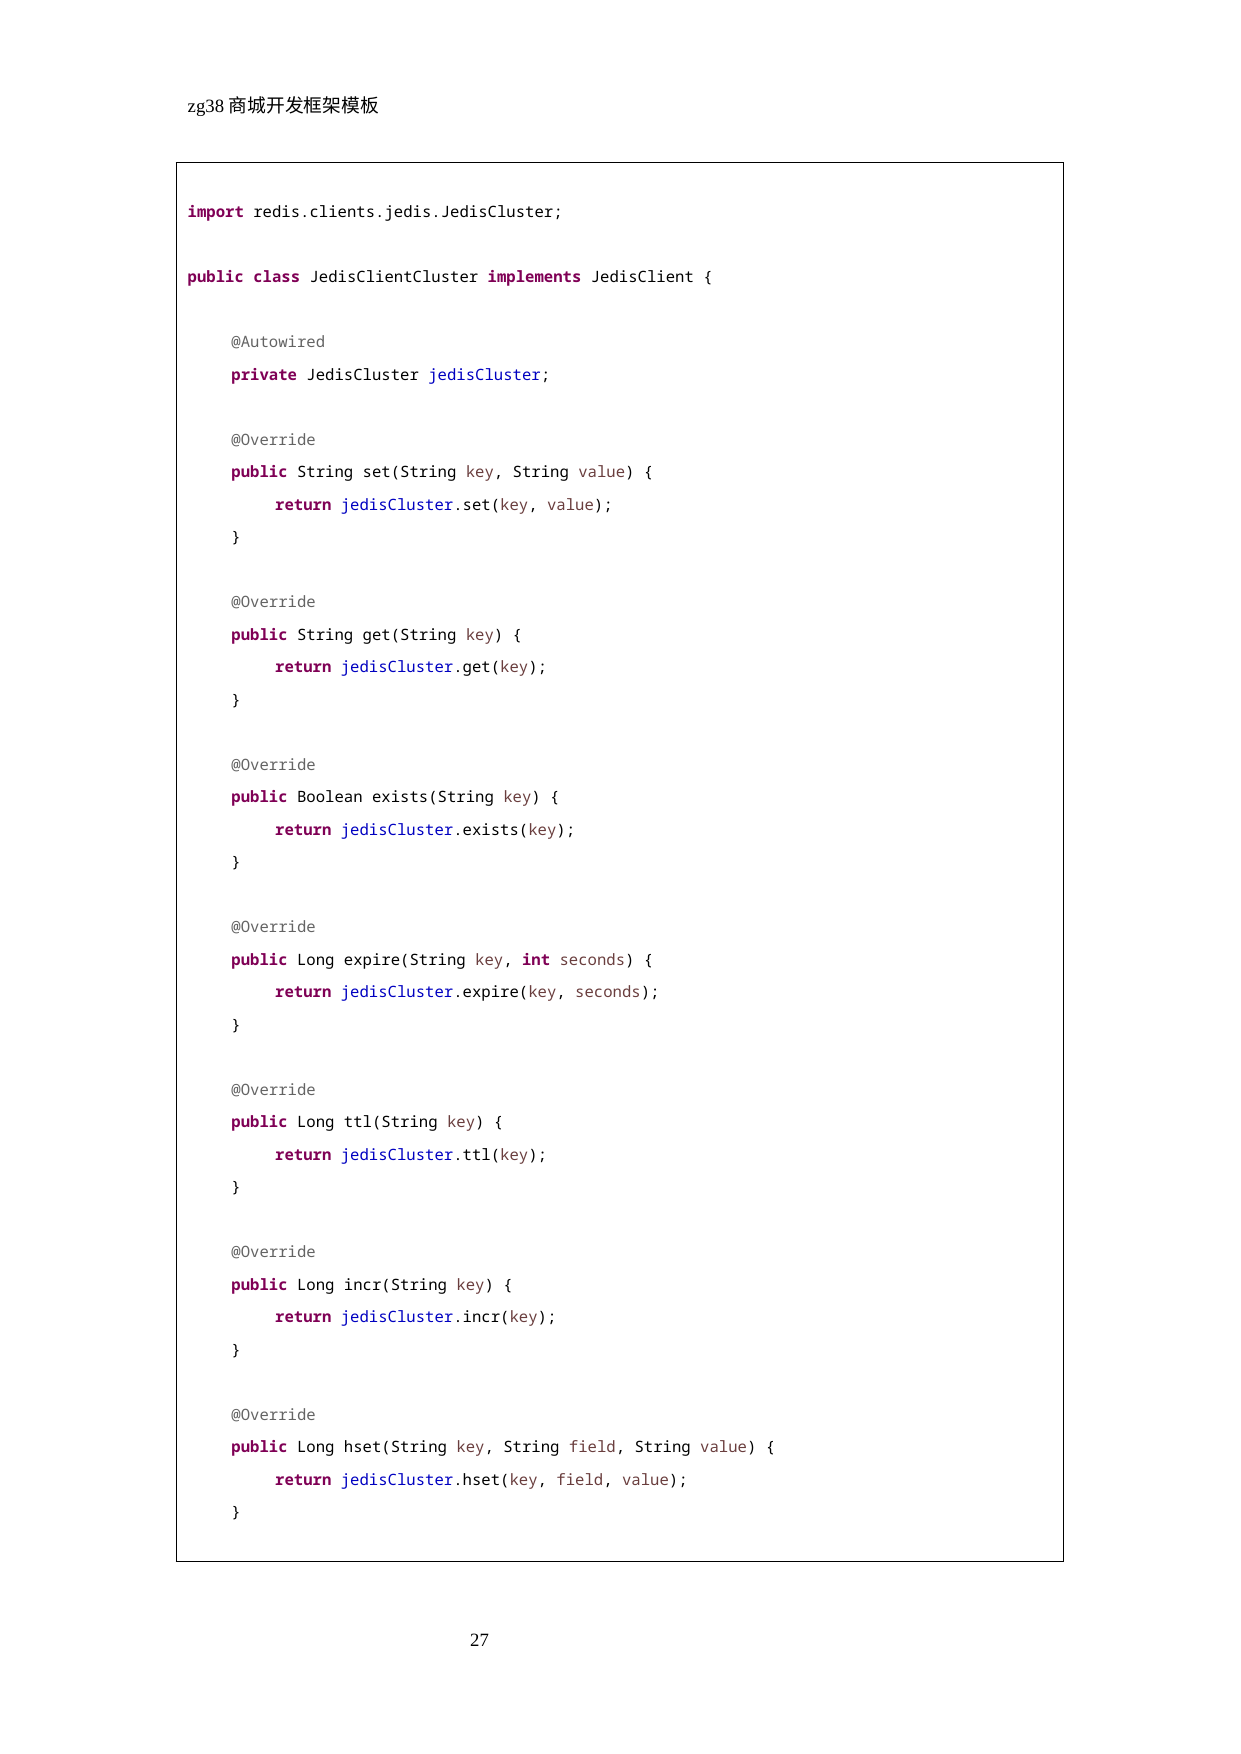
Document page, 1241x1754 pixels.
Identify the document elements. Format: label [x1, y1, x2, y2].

table_header [177, 163, 1063, 1561]
